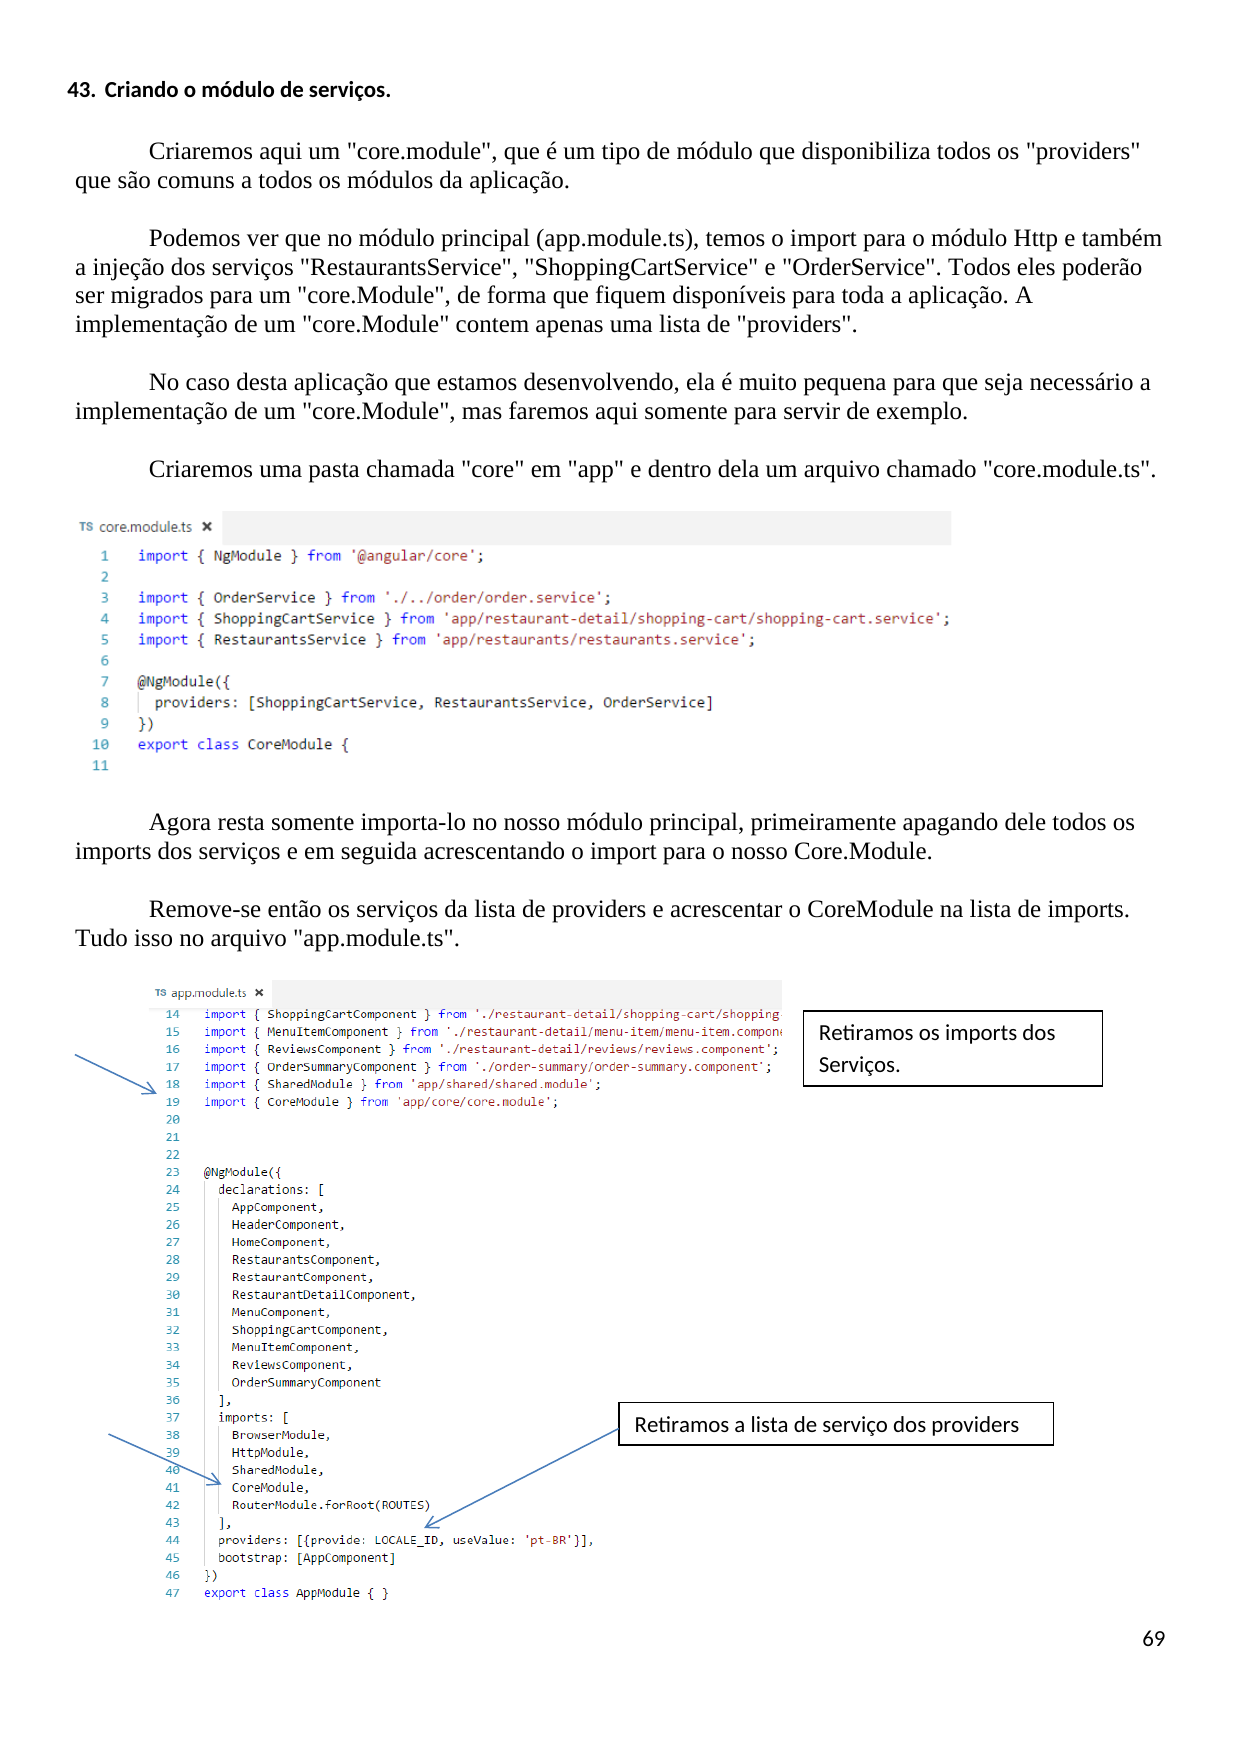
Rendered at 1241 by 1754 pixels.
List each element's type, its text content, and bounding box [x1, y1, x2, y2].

text No caso desta aplicação que estamos desenvolvendo, ela é muito pequena para que seja necessário a implementação de um "core.Module", mas faremos aqui somente para servir de exemplo. [75, 367, 1165, 425]
text Remove-se então os serviços da lista de providers e acrescentar o CoreModule na lista de imports. Tudo isso no arquivo "app.module.ts". [75, 894, 1165, 951]
text Podemos ver que no módulo principal (app.module.ts), temos o import para o módulo Http e também a injeção dos serviços "RestaurantsService", "ShoppingCartService" e "OrderService". Todos eles poderão ser migrados para um "core.Module", de forma que fiquem disponíveis para toda a aplicação. A implementação de um "core.Module" contem apenas uma lista de "providers". [75, 223, 1165, 338]
text Agora resta somente importa-lo no nosso módulo principal, primeiramente apagando dele todos os imports dos serviços e em seguida acrescentando o import para o nosso Core.Module. [75, 807, 1165, 865]
text Criaremos aqui um "core.module", que é um tipo de módulo que disponibiliza todos os "providers" que são comuns a todos os módulos da aplicação. [75, 136, 1165, 194]
picture [148, 980, 782, 1601]
list Criando o módulo de serviços. [67, 75, 1165, 103]
text Criaremos uma pasta chamada "core" em "app" e dentro dela um arquivo chamado "core.module.ts". [75, 454, 1165, 483]
picture [75, 511, 952, 778]
